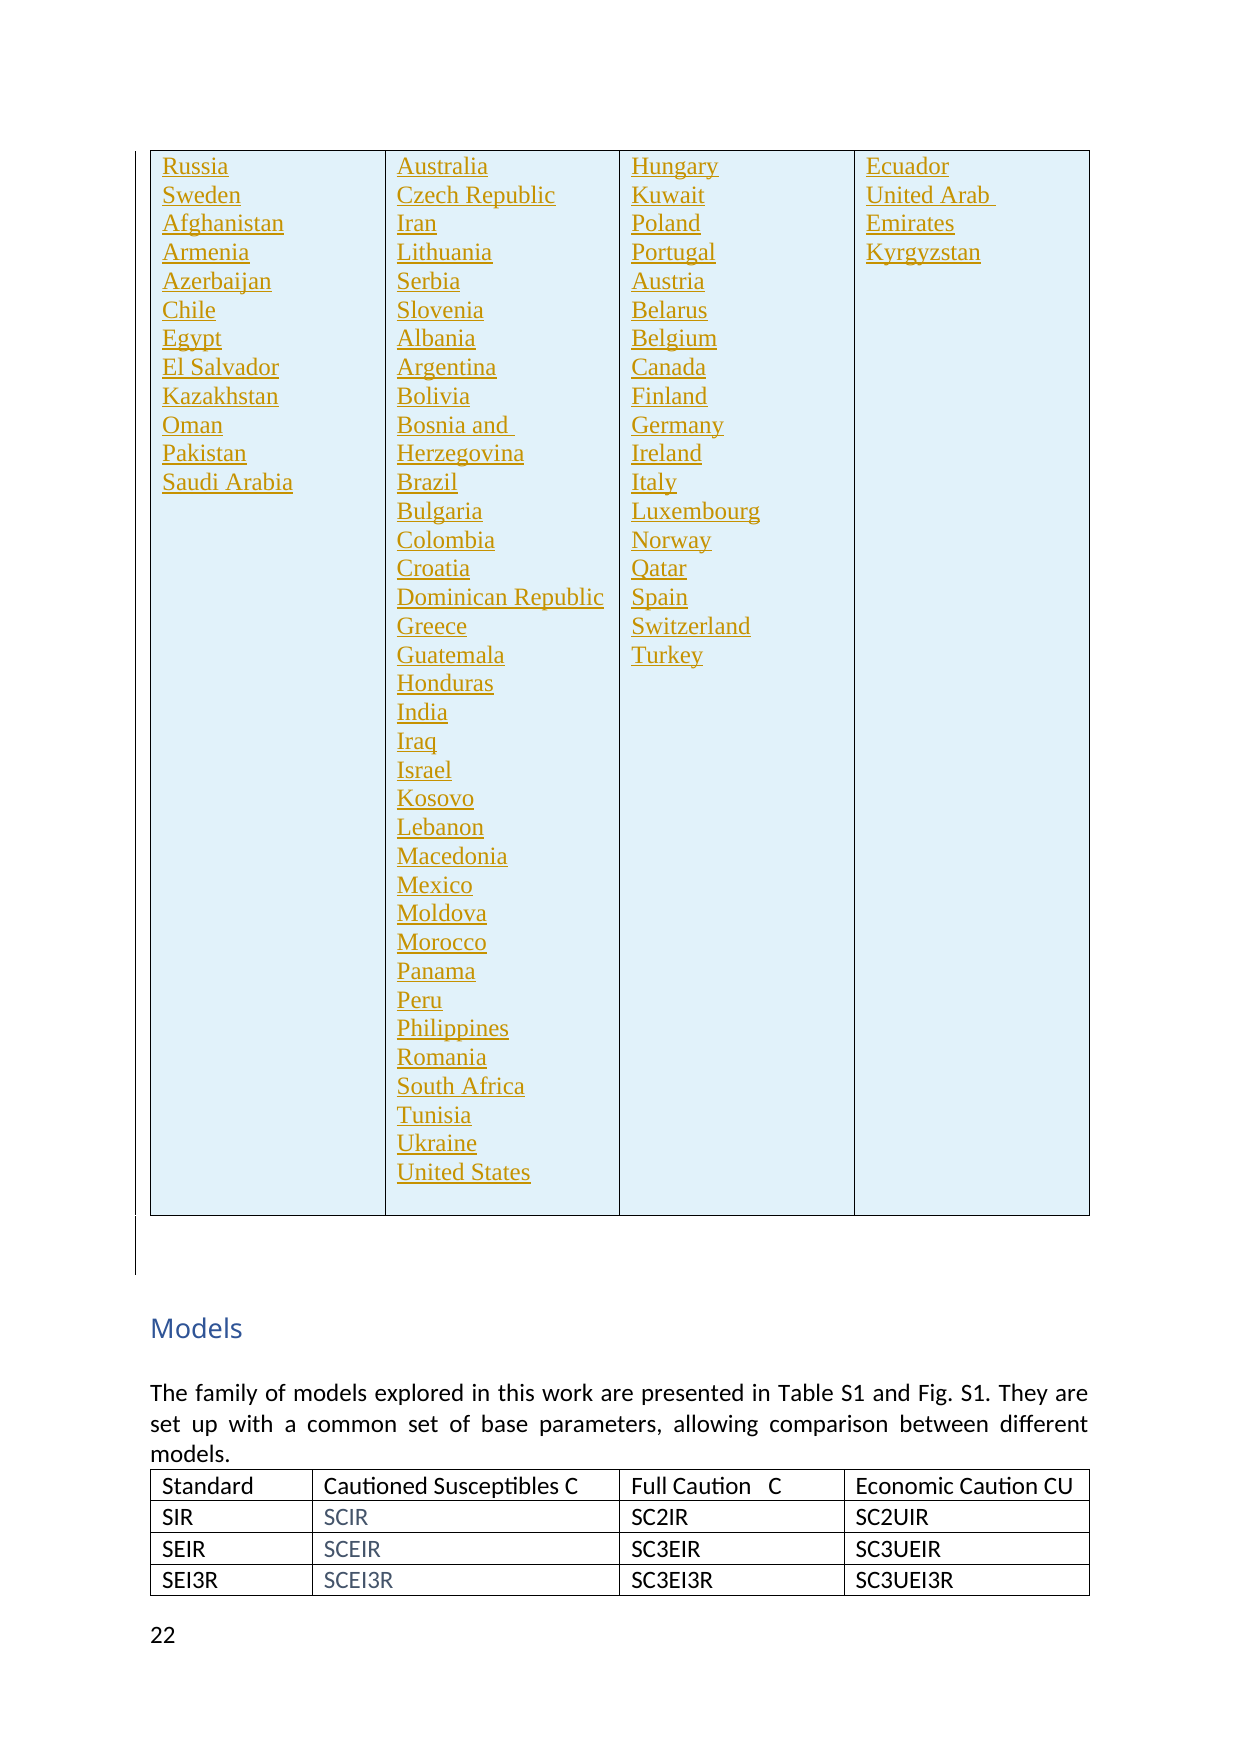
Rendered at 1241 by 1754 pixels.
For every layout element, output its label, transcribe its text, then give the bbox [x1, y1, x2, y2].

table_header Standard [151, 1470, 312, 1500]
table_cell SC2UIR [845, 1501, 1089, 1532]
table_cell SEI3R [151, 1565, 312, 1595]
table_cell SEIR [151, 1533, 312, 1563]
table_cell SIR [151, 1501, 312, 1532]
table_cell SC3EIR [620, 1533, 844, 1563]
table_header Full Caution C [620, 1470, 844, 1500]
table_cell SC2IR [620, 1501, 844, 1532]
text The family of models explored in this work are presented in Table S1 and Fig. S1. They are set up with a common set of base parameters, allowing comparison between different models. [150, 1377, 1090, 1469]
table_cell SCEI3R [313, 1565, 619, 1595]
table_cell SCIR [313, 1501, 619, 1532]
table_cell SC3EI3R [620, 1565, 844, 1595]
table_header Cautioned Susceptibles C [313, 1470, 619, 1500]
table_cell SC3UEI3R [845, 1565, 1089, 1595]
table_cell SCEIR [313, 1533, 619, 1563]
table_cell SC3UEIR [845, 1533, 1089, 1563]
table_header Economic Caution CU [845, 1470, 1089, 1500]
subtitle Models [150, 1310, 1090, 1347]
